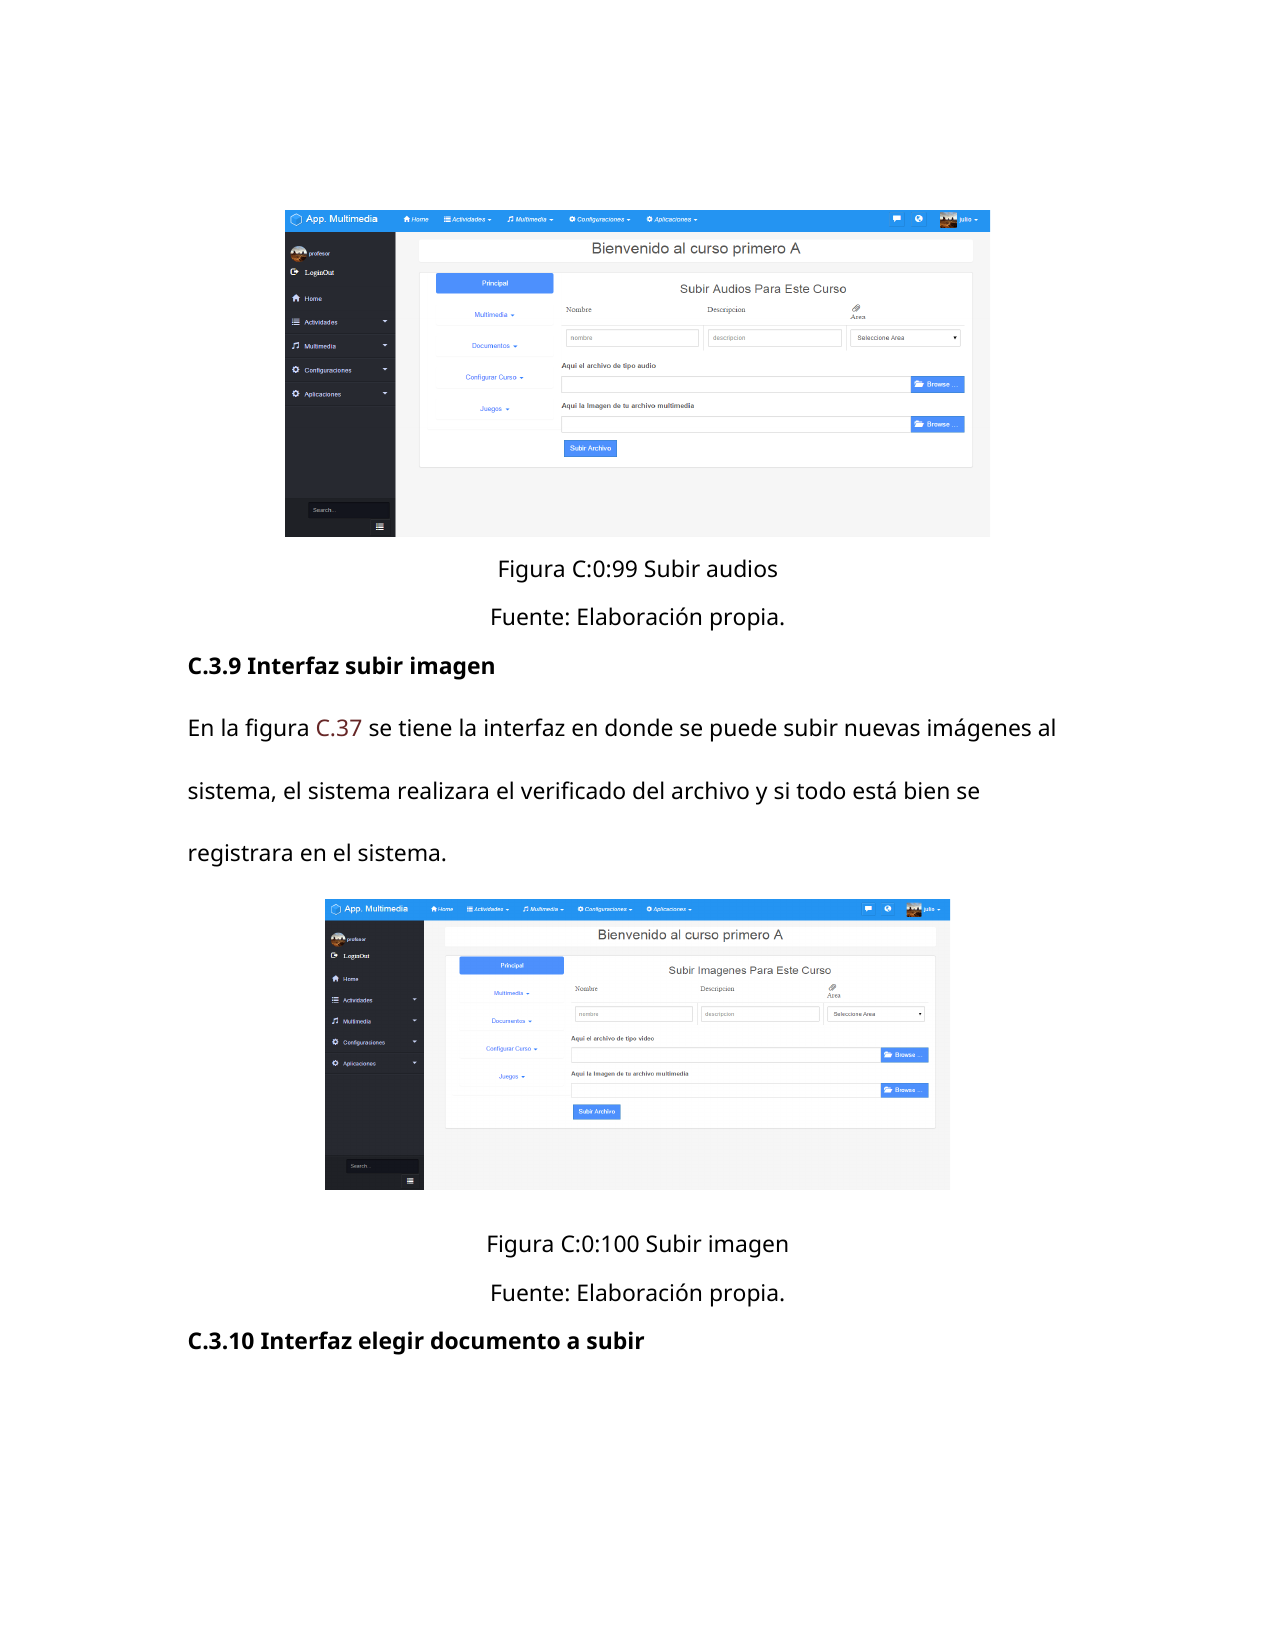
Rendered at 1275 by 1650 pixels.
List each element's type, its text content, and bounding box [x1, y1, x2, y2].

text En la figura C.37 se tiene la interfaz en donde se puede subir nuevas imágenes al sistema, el sistema realizara el verificado del archivo y si todo está bien se registrara en el sistema. [187, 712, 1087, 868]
subtitle C.3.10 Interfaz elegir documento a subir [187, 1325, 1087, 1356]
text Fuente: Elaboración propia. [187, 1277, 1087, 1308]
subtitle C.3.9 Interfaz subir imagen [187, 650, 1087, 681]
text Fuente: Elaboración propia. [187, 601, 1087, 633]
